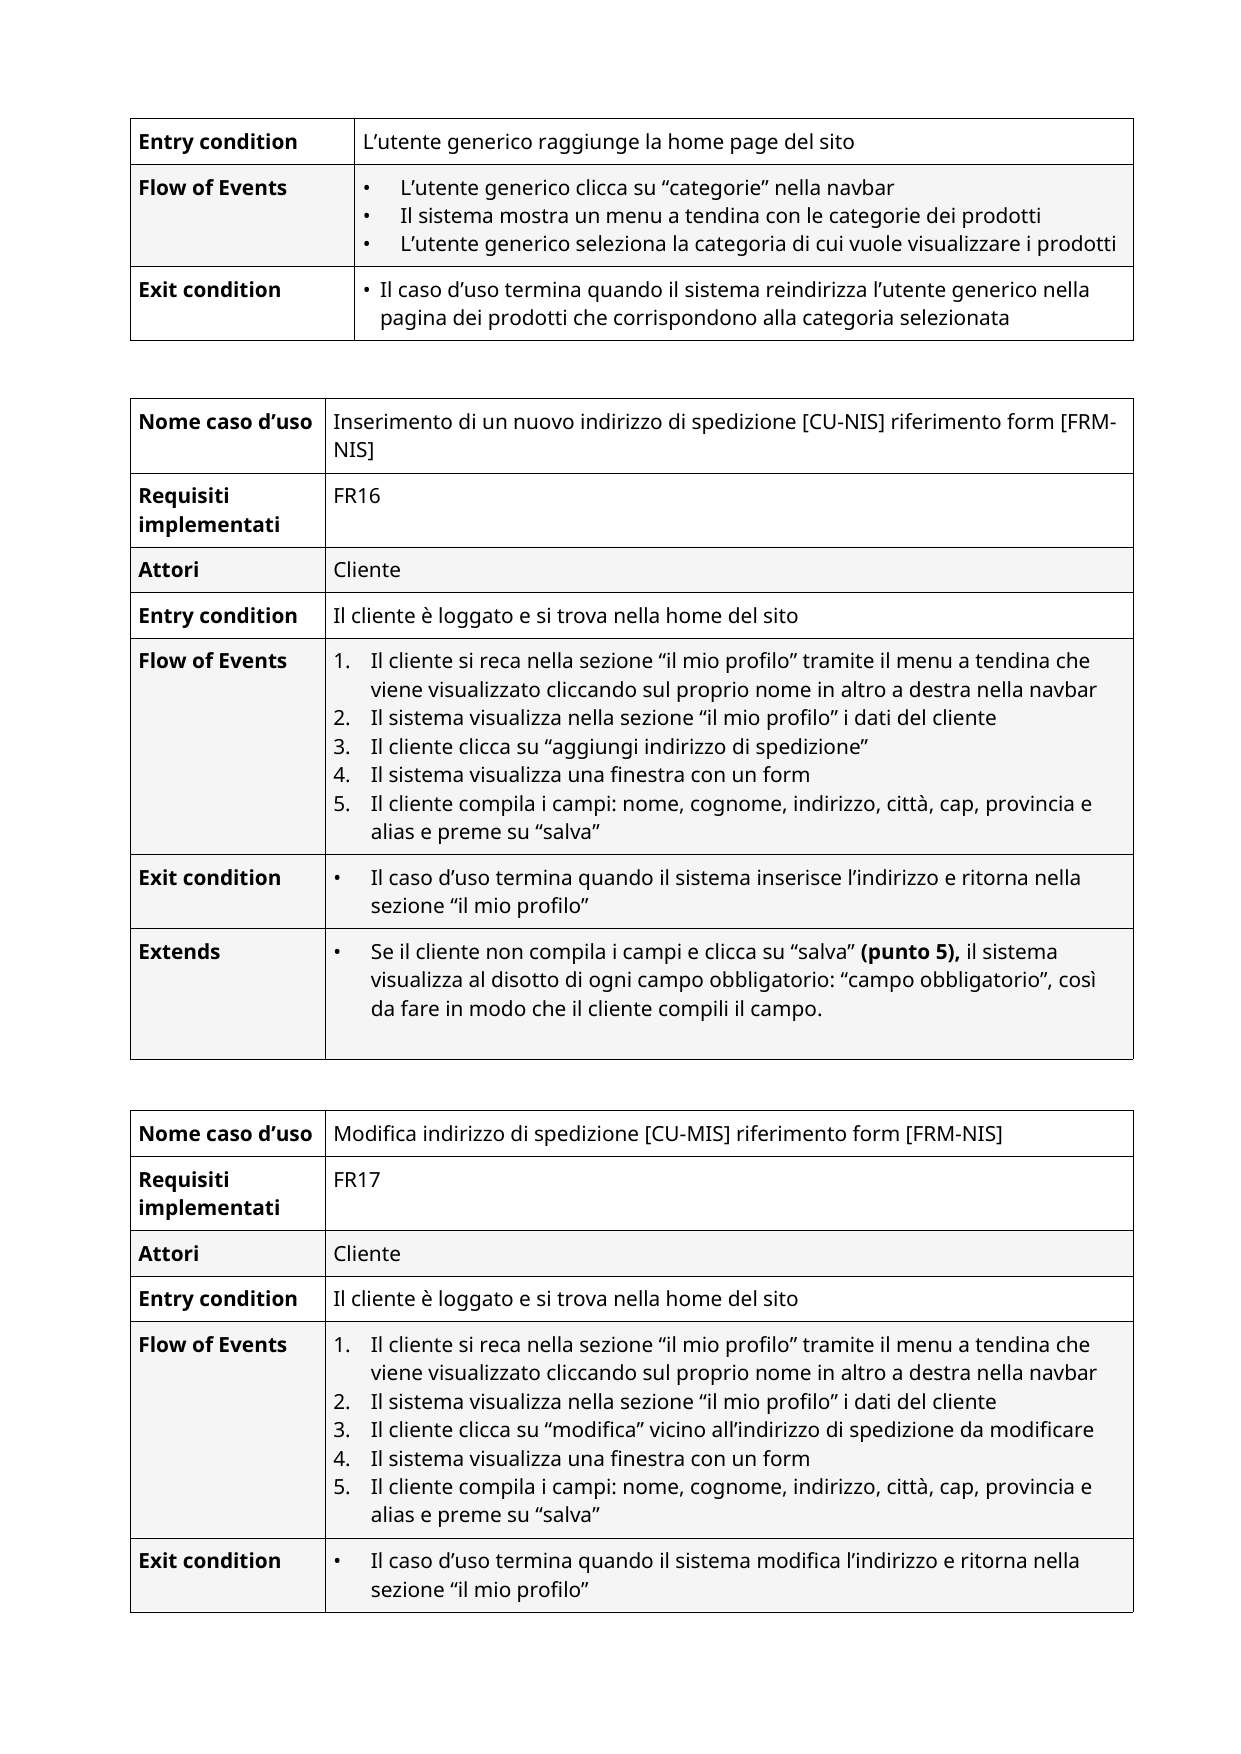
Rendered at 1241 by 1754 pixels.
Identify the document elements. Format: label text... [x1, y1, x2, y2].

table_cell Entry condition [131, 119, 354, 164]
table_cell Il caso d’uso termina quando il sistema inserisce l’indirizzo e ritorna nella sezione “il mio profilo” [326, 855, 1133, 928]
table_cell L’utente generico raggiunge la home page del sito [355, 119, 1133, 164]
table_cell Attori [131, 1231, 325, 1276]
table_cell Cliente [326, 1231, 1133, 1276]
table_cell Il cliente si reca nella sezione “il mio profilo” tramite il menu a tendina che viene visualizzato cliccando sul proprio nome in altro a destra nella navbar Il sistema visualizza nella sezione “il mio profilo” i dati del cliente Il cliente clicca su “aggiungi indirizzo di spedizione” Il sistema visualizza una finestra con un form Il cliente compila i campi: nome, cognome, indirizzo, città, cap, provincia e alias e preme su “salva” [326, 639, 1133, 854]
table_header Nome caso d’uso [131, 399, 325, 472]
table_cell Cliente [326, 548, 1133, 592]
table_cell Se il cliente non compila i campi e clicca su “salva” (punto 5), il sistema visualizza al disotto di ogni campo obbligatorio: “campo obbligatorio”, così da fare in modo che il cliente compili il campo. [326, 929, 1133, 1059]
table_cell Requisiti implementati [131, 1157, 325, 1230]
table_cell Il cliente si reca nella sezione “il mio profilo” tramite il menu a tendina che viene visualizzato cliccando sul proprio nome in altro a destra nella navbar Il sistema visualizza nella sezione “il mio profilo” i dati del cliente Il cliente clicca su “modifica” vicino all’indirizzo di spedizione da modificare Il sistema visualizza una finestra con un form Il cliente compila i campi: nome, cognome, indirizzo, città, cap, provincia e alias e preme su “salva” [326, 1322, 1133, 1537]
table_cell Exit condition [131, 267, 354, 340]
table_header Inserimento di un nuovo indirizzo di spedizione [CU-NIS] riferimento form [FRM-NIS] [326, 399, 1133, 472]
table_cell Entry condition [131, 593, 325, 638]
table_cell FR17 [326, 1157, 1133, 1230]
table_cell Extends [131, 929, 325, 1059]
table_header Modifica indirizzo di spedizione [CU-MIS] riferimento form [FRM-NIS] [326, 1111, 1133, 1156]
table_cell Entry condition [131, 1277, 325, 1321]
table_cell L’utente generico clicca su “categorie” nella navbar Il sistema mostra un menu a tendina con le categorie dei prodotti L’utente generico seleziona la categoria di cui vuole visualizzare i prodotti [355, 165, 1133, 266]
table_cell Exit condition [131, 855, 325, 928]
table_cell Il cliente è loggato e si trova nella home del sito [326, 593, 1133, 638]
table_header Nome caso d’uso [131, 1111, 325, 1156]
table_cell Il cliente è loggato e si trova nella home del sito [326, 1277, 1133, 1321]
table_cell FR16 [326, 474, 1133, 546]
table_cell Requisiti implementati [131, 474, 325, 546]
table_cell Attori [131, 548, 325, 592]
table_cell Flow of Events [131, 165, 354, 266]
table_cell Il caso d’uso termina quando il sistema reindirizza l’utente generico nella pagina dei prodotti che corrispondono alla categoria selezionata [355, 267, 1133, 340]
table_cell Flow of Events [131, 1322, 325, 1537]
table_cell Exit condition [131, 1539, 325, 1611]
table_cell Flow of Events [131, 639, 325, 854]
table_cell Il caso d’uso termina quando il sistema modifica l’indirizzo e ritorna nella sezione “il mio profilo” [326, 1539, 1133, 1611]
